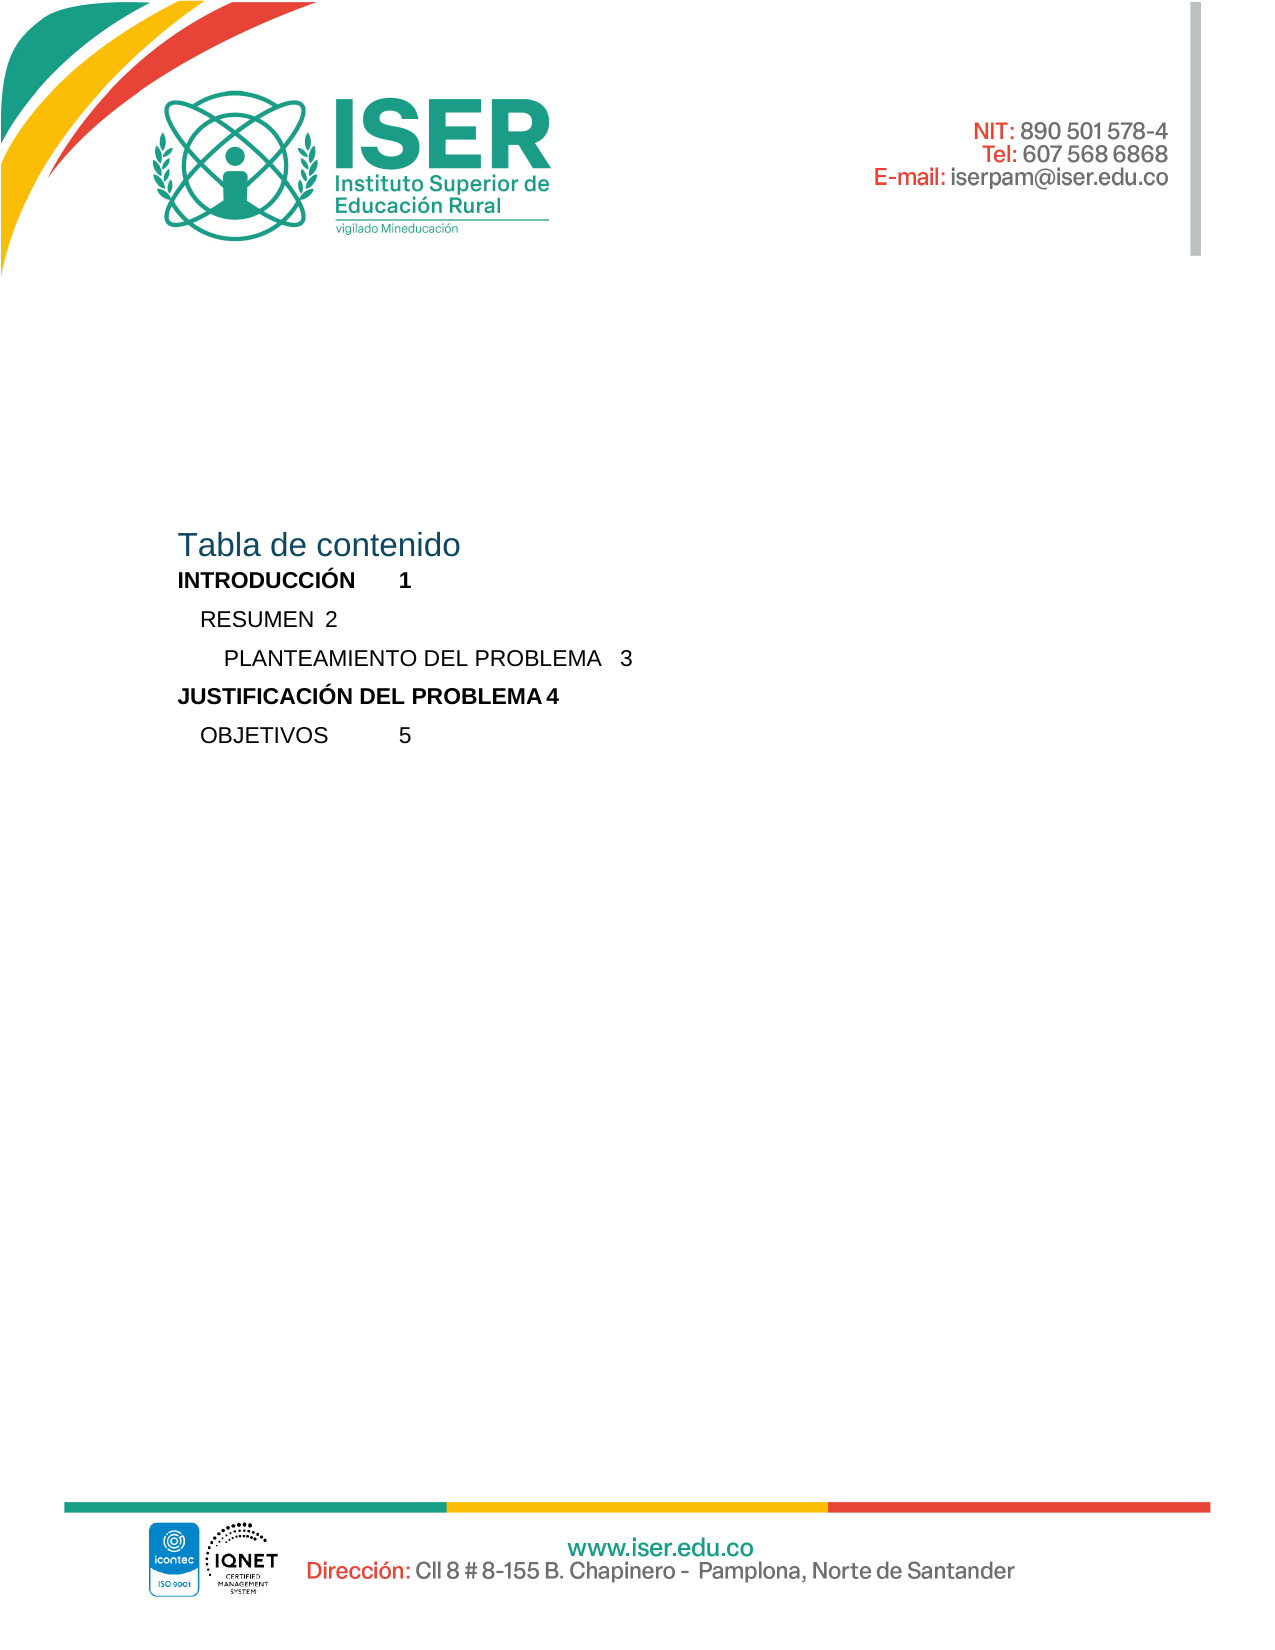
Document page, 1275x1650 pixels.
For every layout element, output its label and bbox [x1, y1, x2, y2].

picture [1, 0, 1275, 277]
picture [0, 1500, 1275, 1650]
